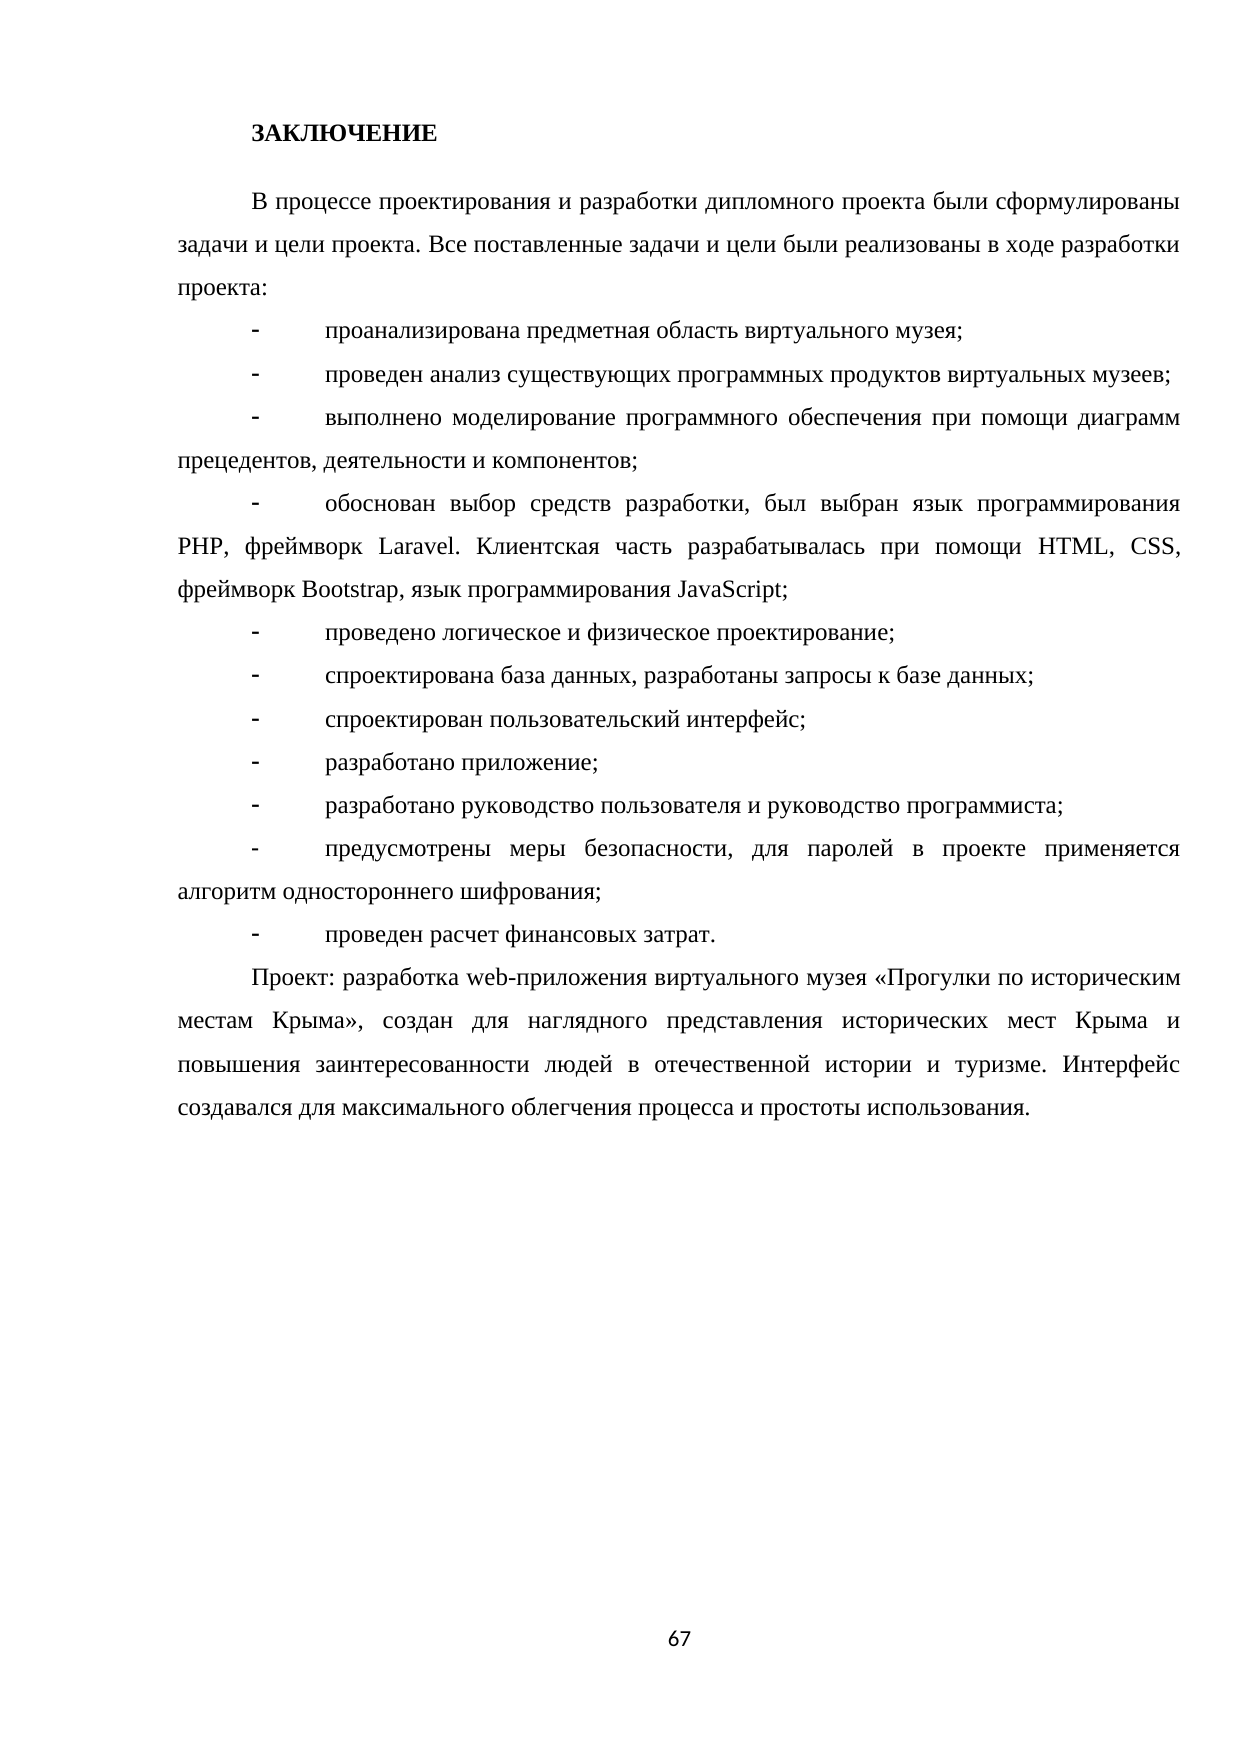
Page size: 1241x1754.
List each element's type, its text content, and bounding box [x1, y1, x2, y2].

list выполнено моделирование программного обеспечения при помощи диаграмм прецедентов, деятельности и компонентов; [177, 402, 1181, 474]
text Проект: разработка web-приложения виртуального музея «Прогулки по историческим местам Крыма», создан для наглядного представления исторических мест Крыма и повышения заинтересованности людей в отечественной истории и туризме. Интерфейс создавался для максимального облегчения процесса и простоты использования. [177, 962, 1181, 1121]
list спроектирована база данных, разработаны запросы к базе данных; [177, 661, 1181, 689]
list разработано руководство пользователя и руководство программиста; [177, 790, 1181, 819]
list разработано приложение; [177, 747, 1181, 776]
list предусмотрены меры безопасности, для паролей в проекте применяется алгоритм одностороннего шифрования; [177, 833, 1181, 905]
list проведен анализ существующих программных продуктов виртуальных музеев; [177, 359, 1181, 387]
list проведен расчет финансовых затрат. [177, 919, 1181, 948]
list проанализирована предметная область виртуального музея; [177, 316, 1181, 344]
list проведено логическое и физическое проектирование; [177, 617, 1181, 646]
list спроектирован пользовательский интерфейс; [177, 704, 1181, 732]
list обоснован выбор средств разработки, был выбран язык программирования PHP, фреймворк Laravel. Клиентская часть разрабатывалась при помощи HTML, CSS, фреймворк Bootstrap, язык программирования JavaScript; [177, 488, 1181, 603]
subtitle ЗАКЛЮЧЕНИЕ [177, 118, 1181, 147]
text В процессе проектирования и разработки дипломного проекта были сформулированы задачи и цели проекта. Все поставленные задачи и цели были реализованы в ходе разработки проекта: [177, 186, 1181, 301]
